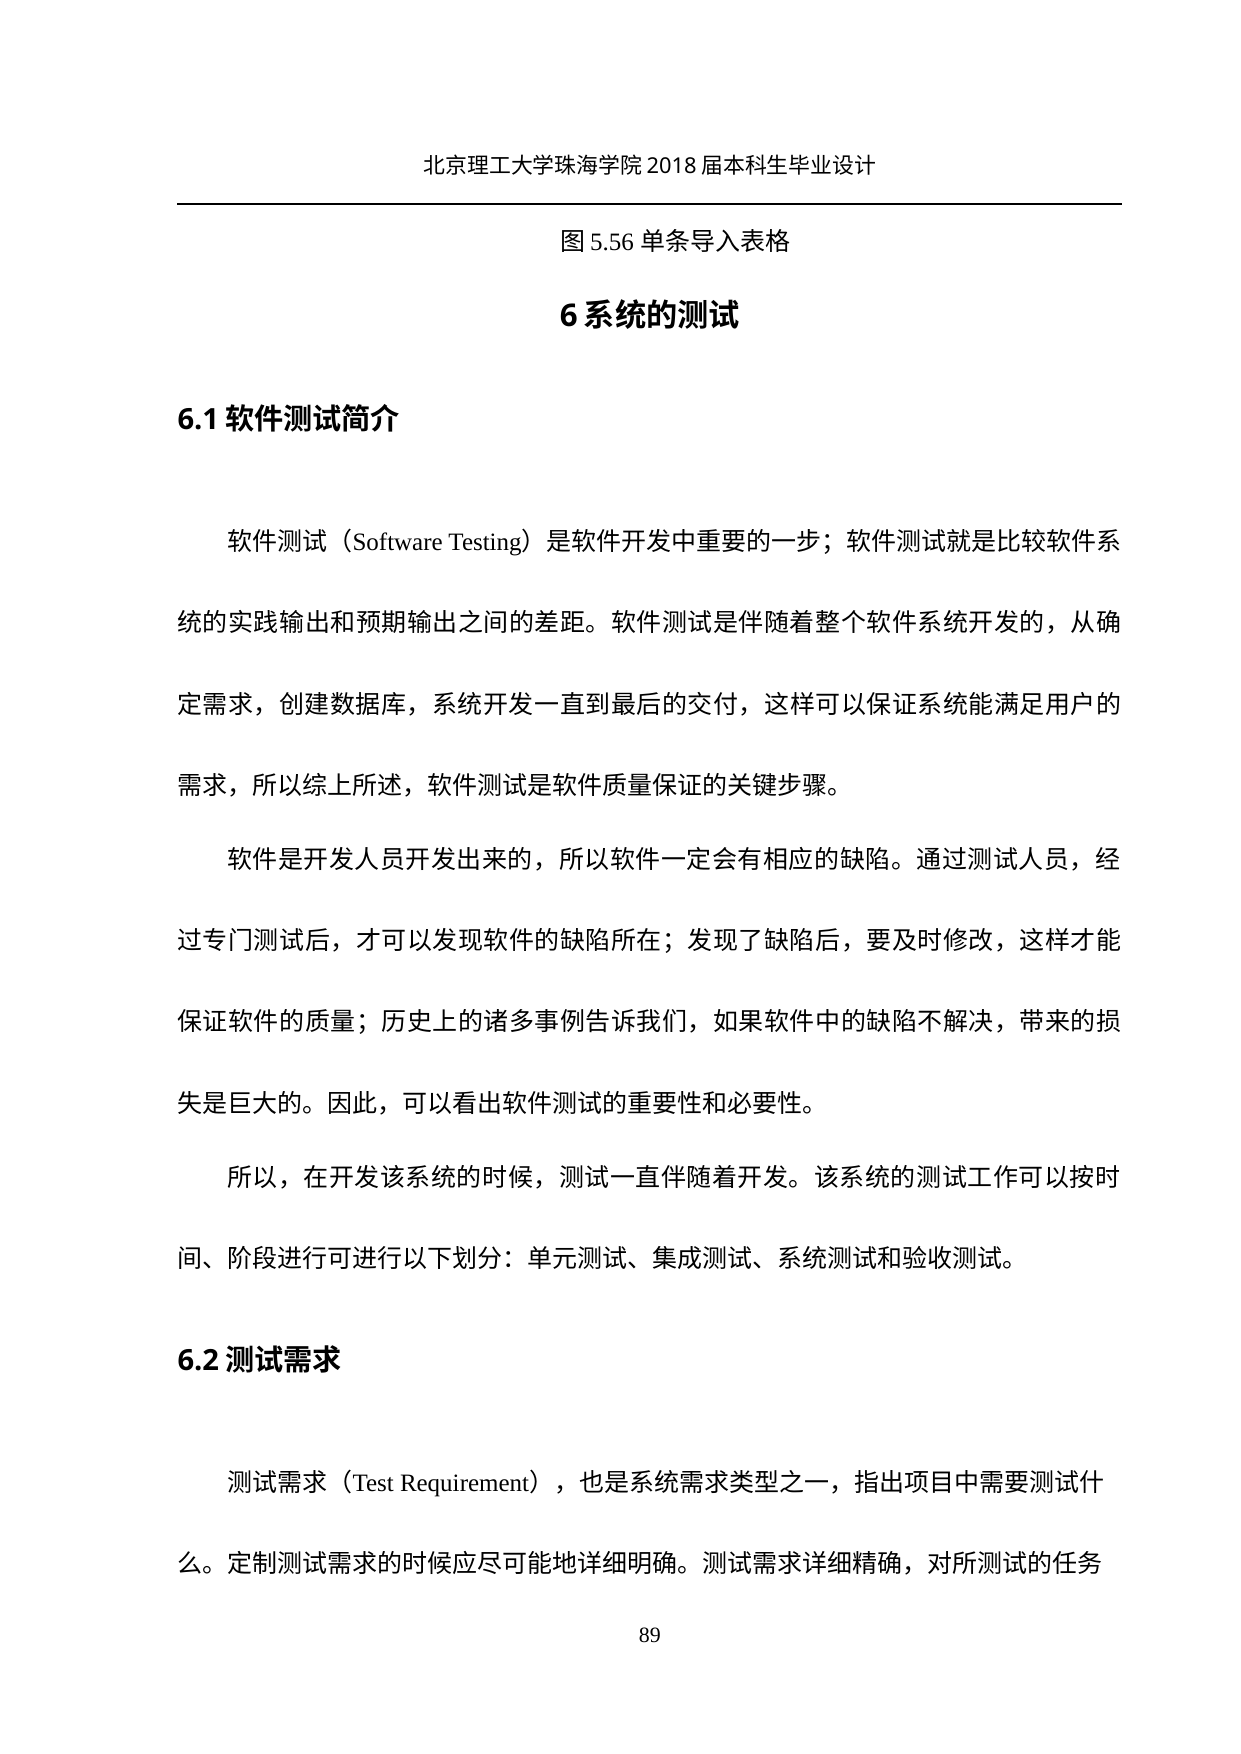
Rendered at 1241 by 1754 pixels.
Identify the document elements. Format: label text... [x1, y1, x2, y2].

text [177, 1448, 1122, 1594]
subtitle 6.2测试需求 [177, 1325, 1122, 1390]
text 软件是开发人员开发出来的，所以软件一定会有相应的缺陷。通过测试人员，经过专门测试后，才可以发现软件的缺陷所在；发现了缺陷后，要及时修改，这样才能保证软件的质量；历史上的诸多事例告诉我们，如果软件中的缺陷不解决，带来的损失是巨大的。因此，可以看出软件测试的重要性和必要性。 [177, 825, 1122, 1134]
text 图5.56 单条导入表格 [227, 207, 1122, 272]
subtitle 6系统的测试 [177, 281, 1122, 346]
text 所以，在开发该系统的时候，测试一直伴随着开发。该系统的测试工作可以按时间、阶段进行可进行以下划分：单元测试、集成测试、系统测试和验收测试。 [177, 1143, 1122, 1289]
subtitle 6.1软件测试简介 [177, 384, 1122, 449]
text 软件测试（Software Testing）是软件开发中重要的一步；软件测试就是比较软件系统的实践输出和预期输出之间的差距。软件测试是伴随着整个软件系统开发的，从确定需求，创建数据库，系统开发一直到最后的交付，这样可以保证系统能满足用户的需求，所以综上所述，软件测试是软件质量保证的关键步骤。 [177, 507, 1122, 816]
